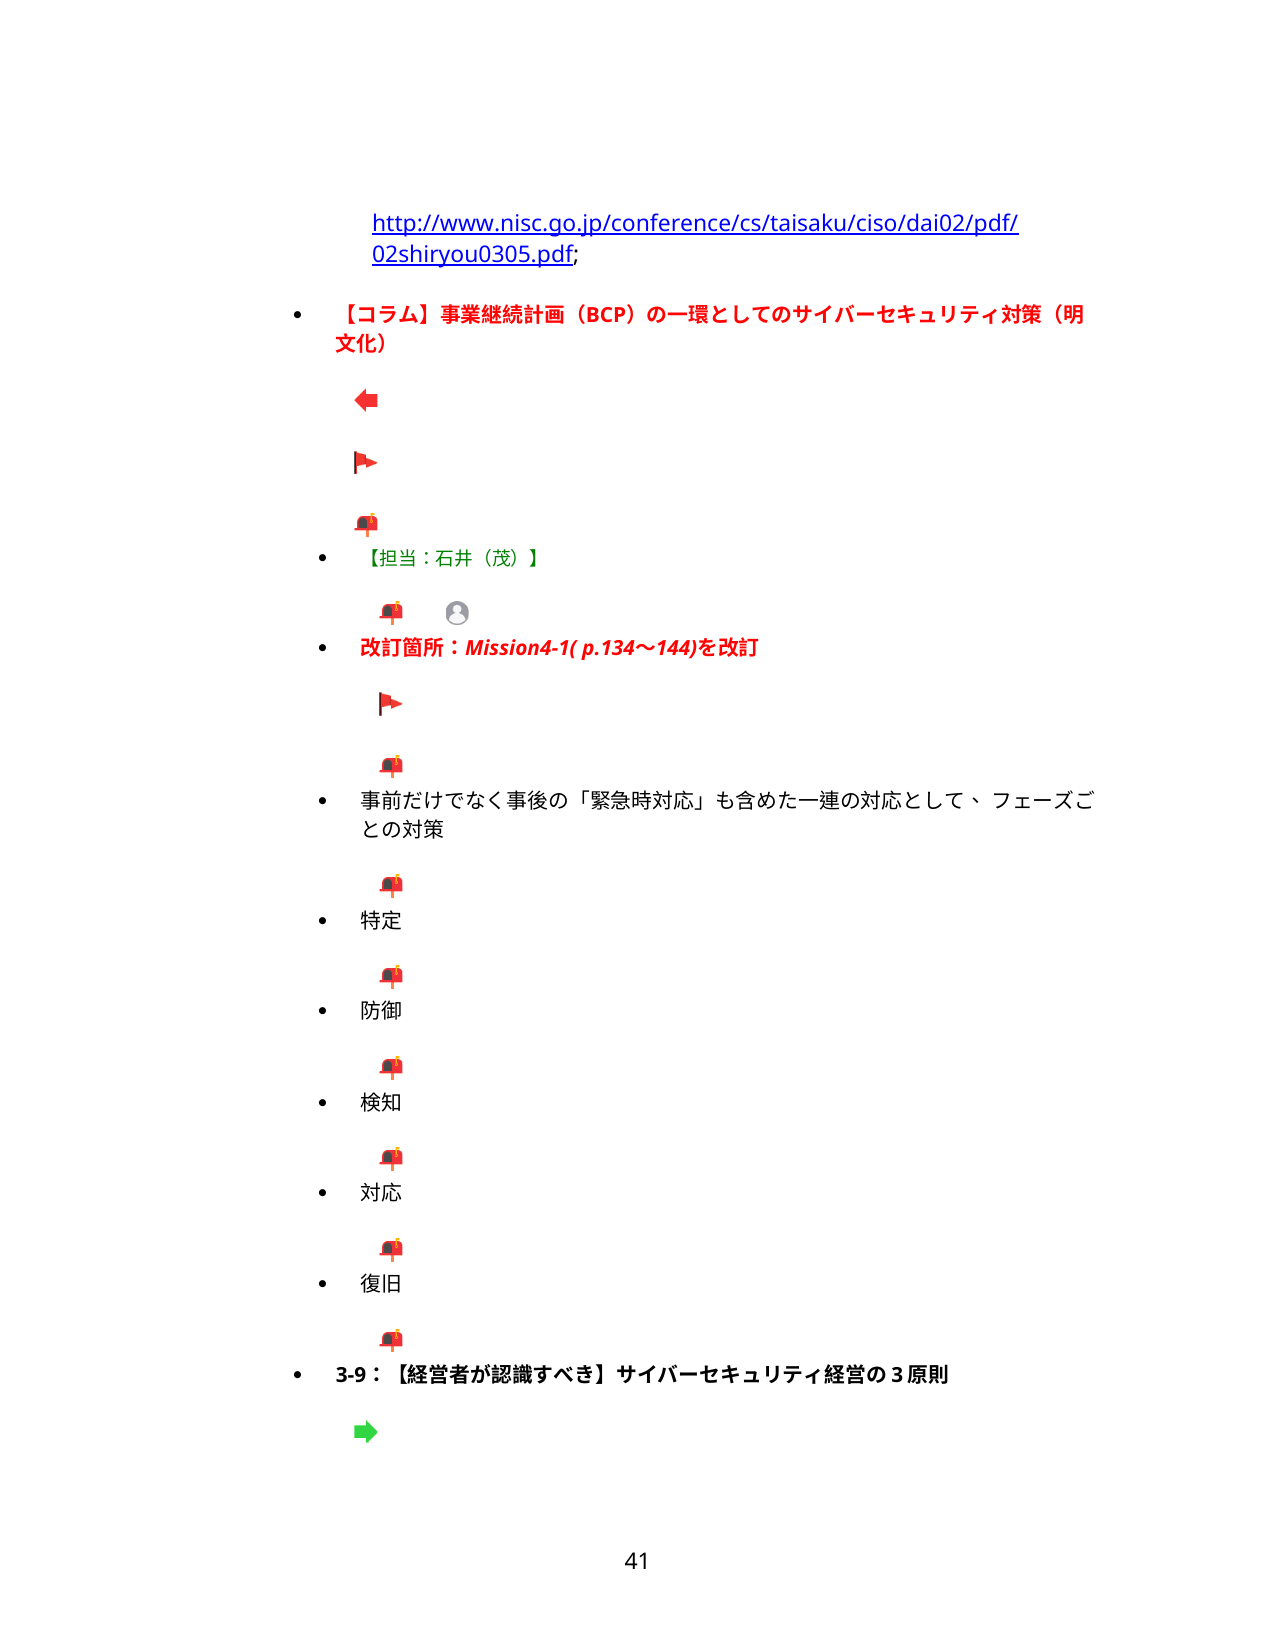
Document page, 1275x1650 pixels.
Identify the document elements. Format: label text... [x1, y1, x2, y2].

list 【コラム】事業継続計画（BCP）の一環としてのサイバーセキュリティ対策（明文化） [294, 301, 1098, 357]
picture [446, 601, 469, 625]
picture [379, 1329, 403, 1352]
picture [354, 388, 378, 412]
list 特定 [319, 906, 1098, 934]
picture [379, 755, 403, 778]
picture [379, 601, 403, 625]
list 【担当：石井（茂）】 [319, 545, 1098, 570]
picture [354, 513, 378, 537]
picture [354, 1420, 378, 1443]
list 防御 [319, 997, 1098, 1025]
picture [379, 1238, 403, 1262]
picture [354, 451, 378, 474]
picture [379, 1147, 403, 1171]
list 改訂箇所：Mission4-1( p.134～144)を改訂 [319, 633, 1098, 661]
list 事前だけでなく事後の「緊急時対応」も含めた一連の対応として、 フェーズごとの対策 [319, 786, 1098, 843]
list 対応 [319, 1178, 1098, 1207]
picture [379, 965, 403, 989]
list 3-9：【経営者が認識すべき】サイバーセキュリティ経営の3原則 [294, 1360, 1098, 1389]
picture [379, 1056, 403, 1080]
picture [379, 692, 403, 716]
list 復旧 [319, 1269, 1098, 1298]
text http://www.nisc.go.jp/conference/cs/taisaku/ciso/dai02/pdf/02shiryou0305.pdf; [372, 207, 1098, 269]
picture [379, 874, 403, 898]
list 検知 [319, 1088, 1098, 1116]
